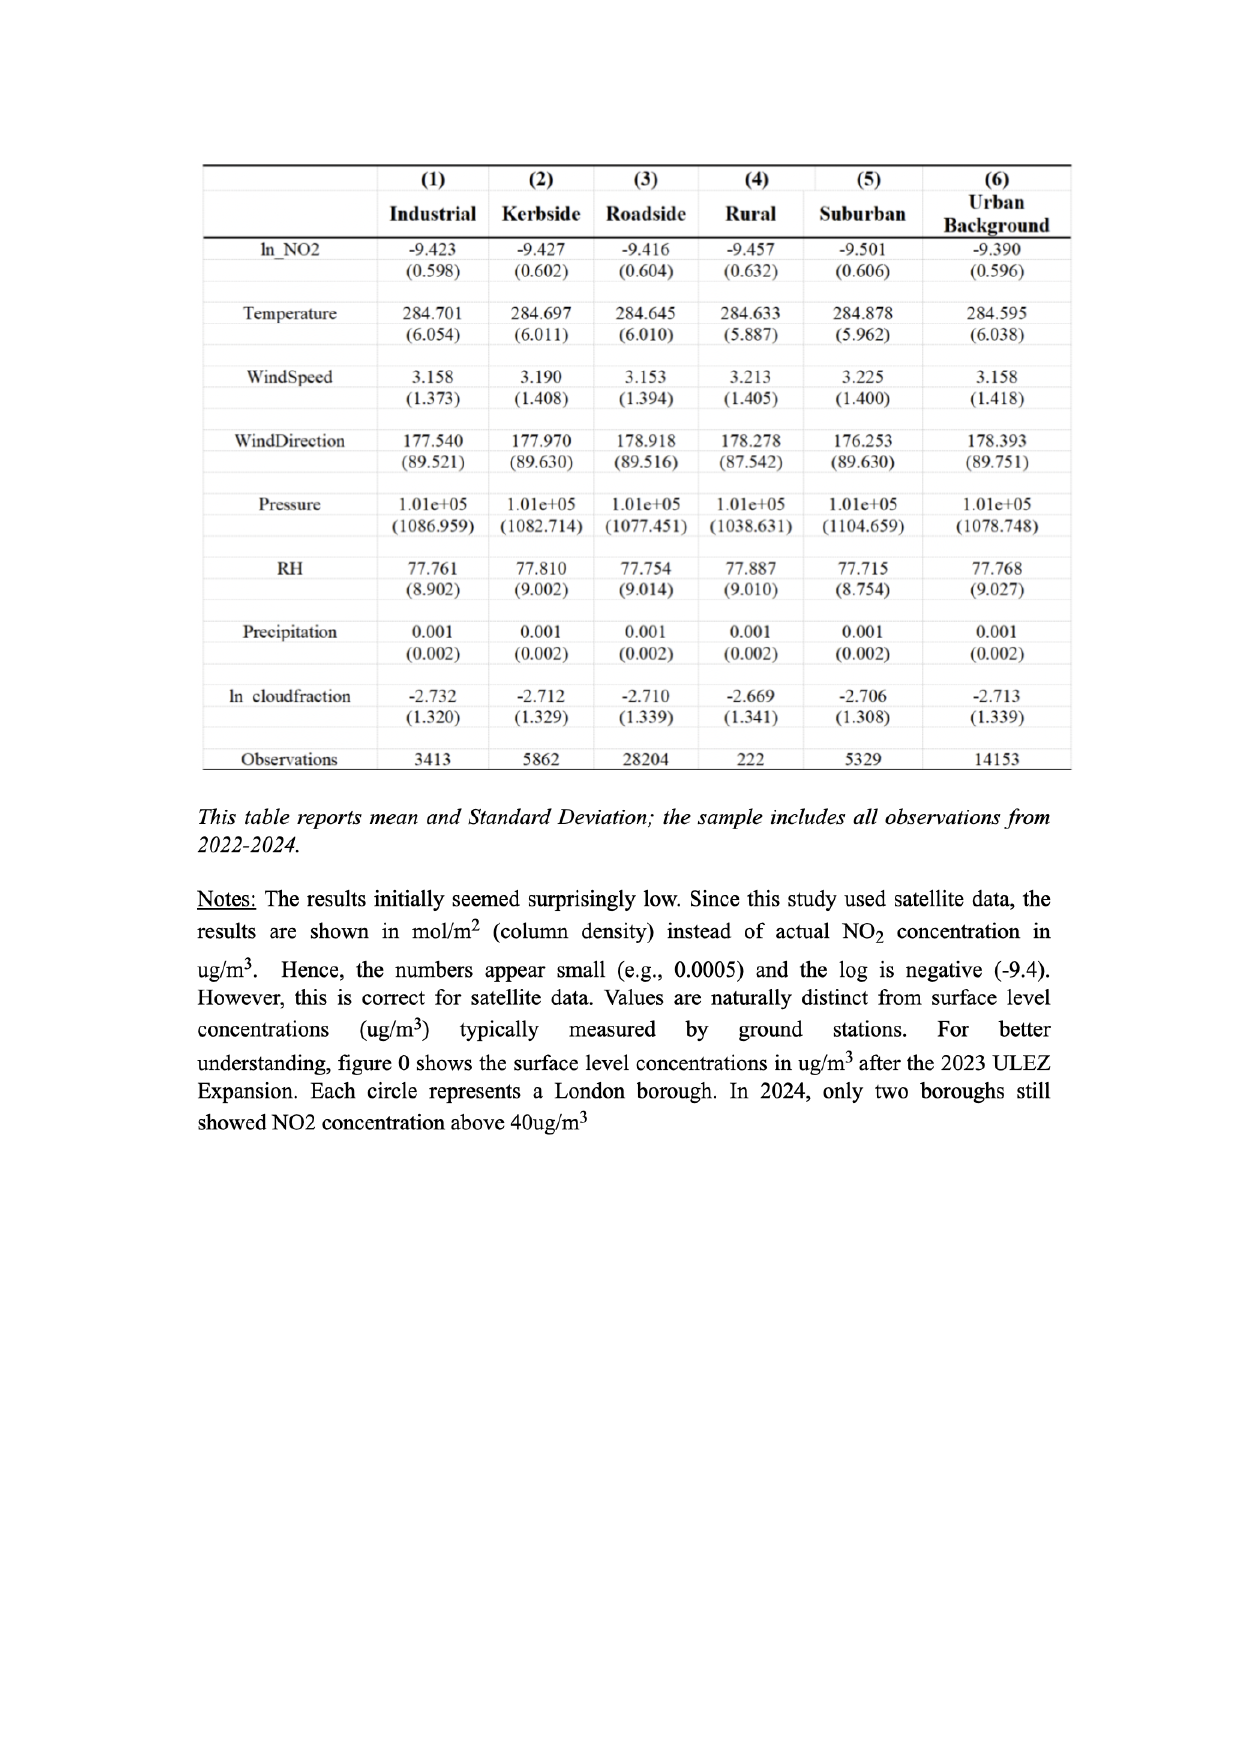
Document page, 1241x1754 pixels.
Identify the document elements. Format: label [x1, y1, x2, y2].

picture [187, 162, 1082, 1147]
